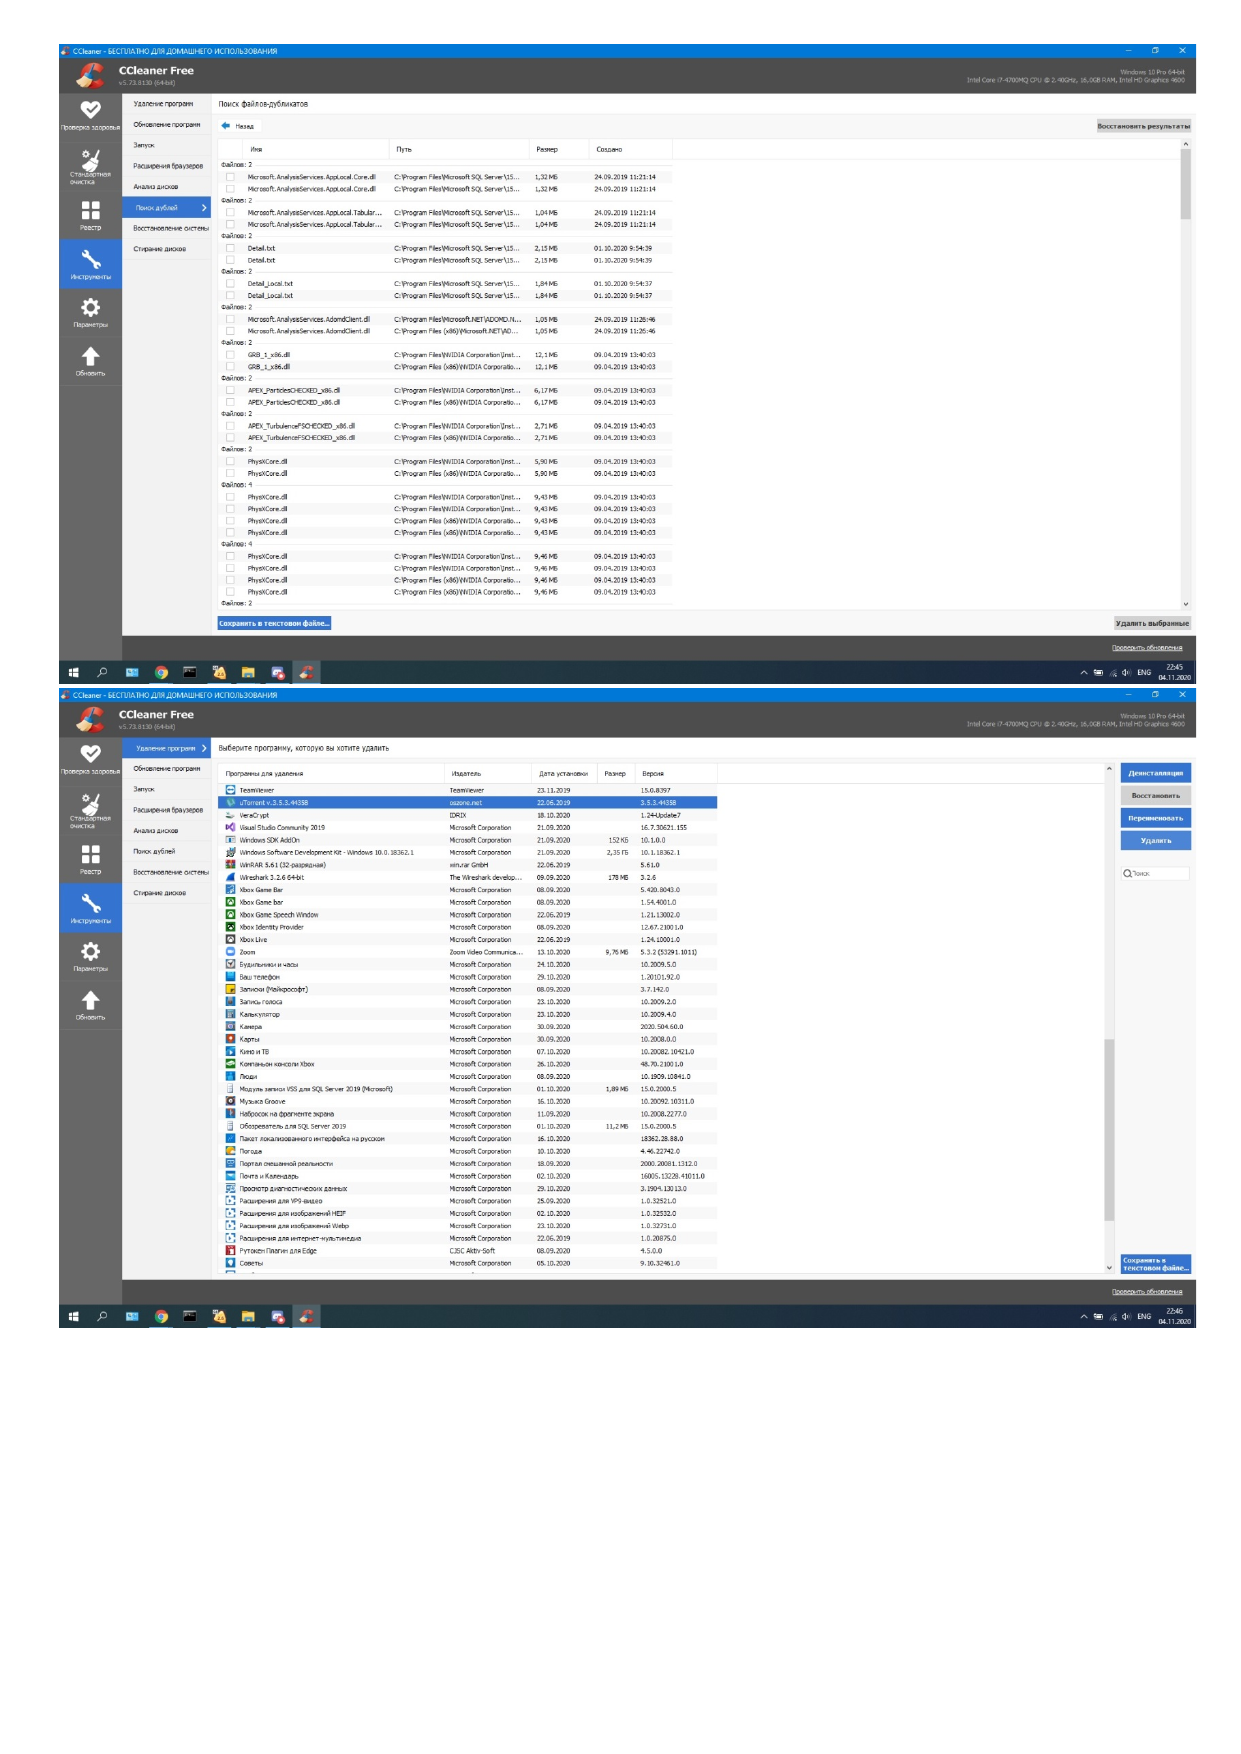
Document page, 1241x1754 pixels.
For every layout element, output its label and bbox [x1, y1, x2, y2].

picture [59, 688, 1197, 1328]
picture [59, 44, 1197, 684]
